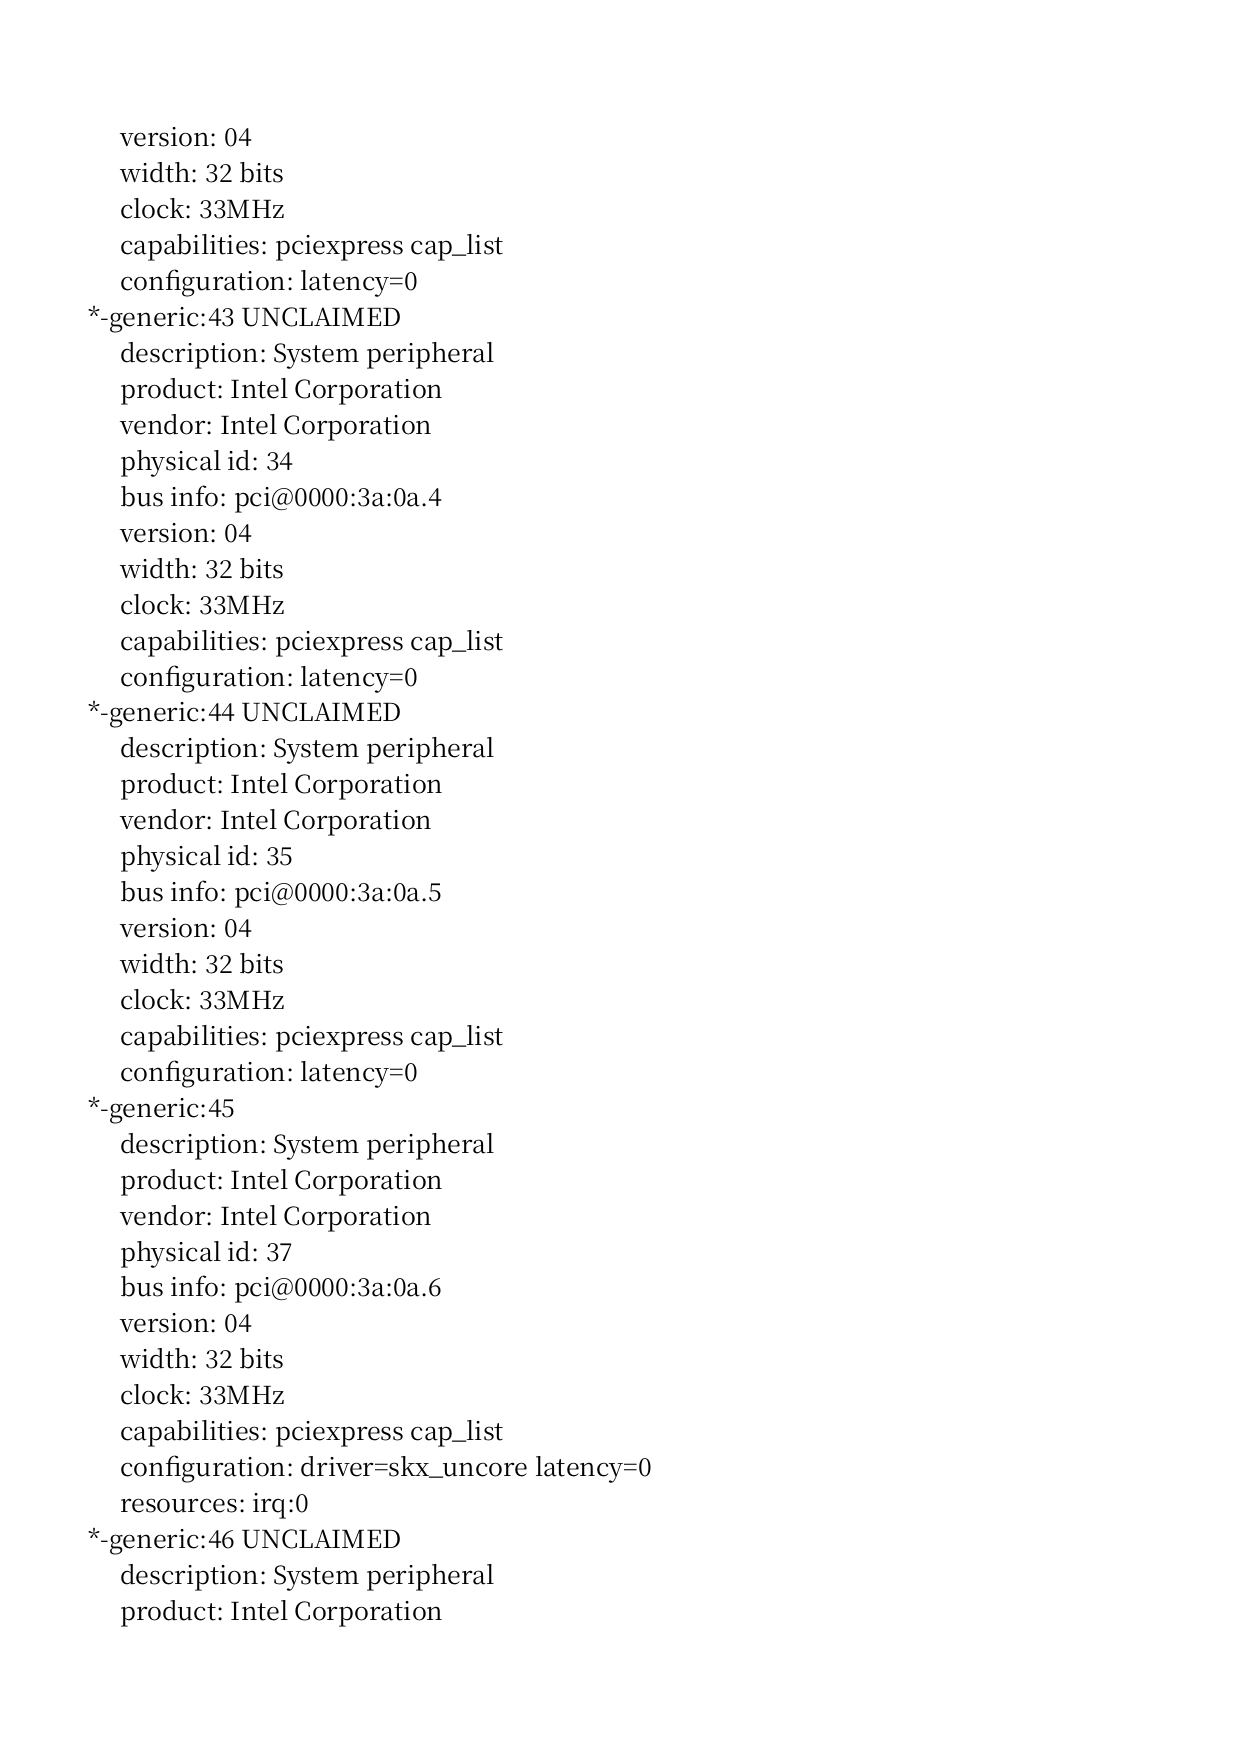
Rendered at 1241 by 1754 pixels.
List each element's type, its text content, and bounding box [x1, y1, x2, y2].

text *-generic:43 UNCLAIMED [56, 298, 1208, 334]
text description: System peripheral [56, 729, 1208, 765]
text vendor: Intel Corporation [56, 1196, 1208, 1232]
text description: System peripheral [56, 1124, 1208, 1160]
text clock: 33MHz [56, 1376, 1208, 1412]
text *-generic:45 [56, 1088, 1208, 1124]
text configuration: latency=0 [56, 262, 1208, 298]
text bus info: pci@0000:3a:0a.5 [56, 873, 1208, 909]
text capabilities: pciexpress cap_list [56, 1017, 1208, 1052]
text resources: irq:0 [56, 1484, 1208, 1520]
text product: Intel Corporation [56, 765, 1208, 801]
text capabilities: pciexpress cap_list [56, 621, 1208, 657]
text version: 04 [56, 1304, 1208, 1340]
text bus info: pci@0000:3a:0a.4 [56, 477, 1208, 513]
text width: 32 bits [56, 1340, 1208, 1376]
text clock: 33MHz [56, 585, 1208, 621]
text description: System peripheral [56, 334, 1208, 370]
text configuration: driver=skx_uncore latency=0 [56, 1448, 1208, 1484]
text product: Intel Corporation [56, 1160, 1208, 1196]
text capabilities: pciexpress cap_list [56, 226, 1208, 262]
text version: 04 [56, 909, 1208, 945]
text physical id: 34 [56, 442, 1208, 477]
text physical id: 35 [56, 837, 1208, 873]
text clock: 33MHz [56, 190, 1208, 226]
text width: 32 bits [56, 945, 1208, 981]
text clock: 33MHz [56, 981, 1208, 1017]
text configuration: latency=0 [56, 657, 1208, 693]
text version: 04 [56, 513, 1208, 549]
text product: Intel Corporation [56, 1592, 1208, 1627]
text width: 32 bits [56, 154, 1208, 190]
text bus info: pci@0000:3a:0a.6 [56, 1268, 1208, 1304]
text *-generic:46 UNCLAIMED [56, 1520, 1208, 1556]
text product: Intel Corporation [56, 370, 1208, 406]
text width: 32 bits [56, 549, 1208, 585]
text vendor: Intel Corporation [56, 406, 1208, 442]
text version: 04 [56, 118, 1208, 154]
text *-generic:44 UNCLAIMED [56, 693, 1208, 729]
text physical id: 37 [56, 1232, 1208, 1268]
text vendor: Intel Corporation [56, 801, 1208, 837]
text configuration: latency=0 [56, 1052, 1208, 1088]
text capabilities: pciexpress cap_list [56, 1412, 1208, 1448]
text description: System peripheral [56, 1556, 1208, 1592]
